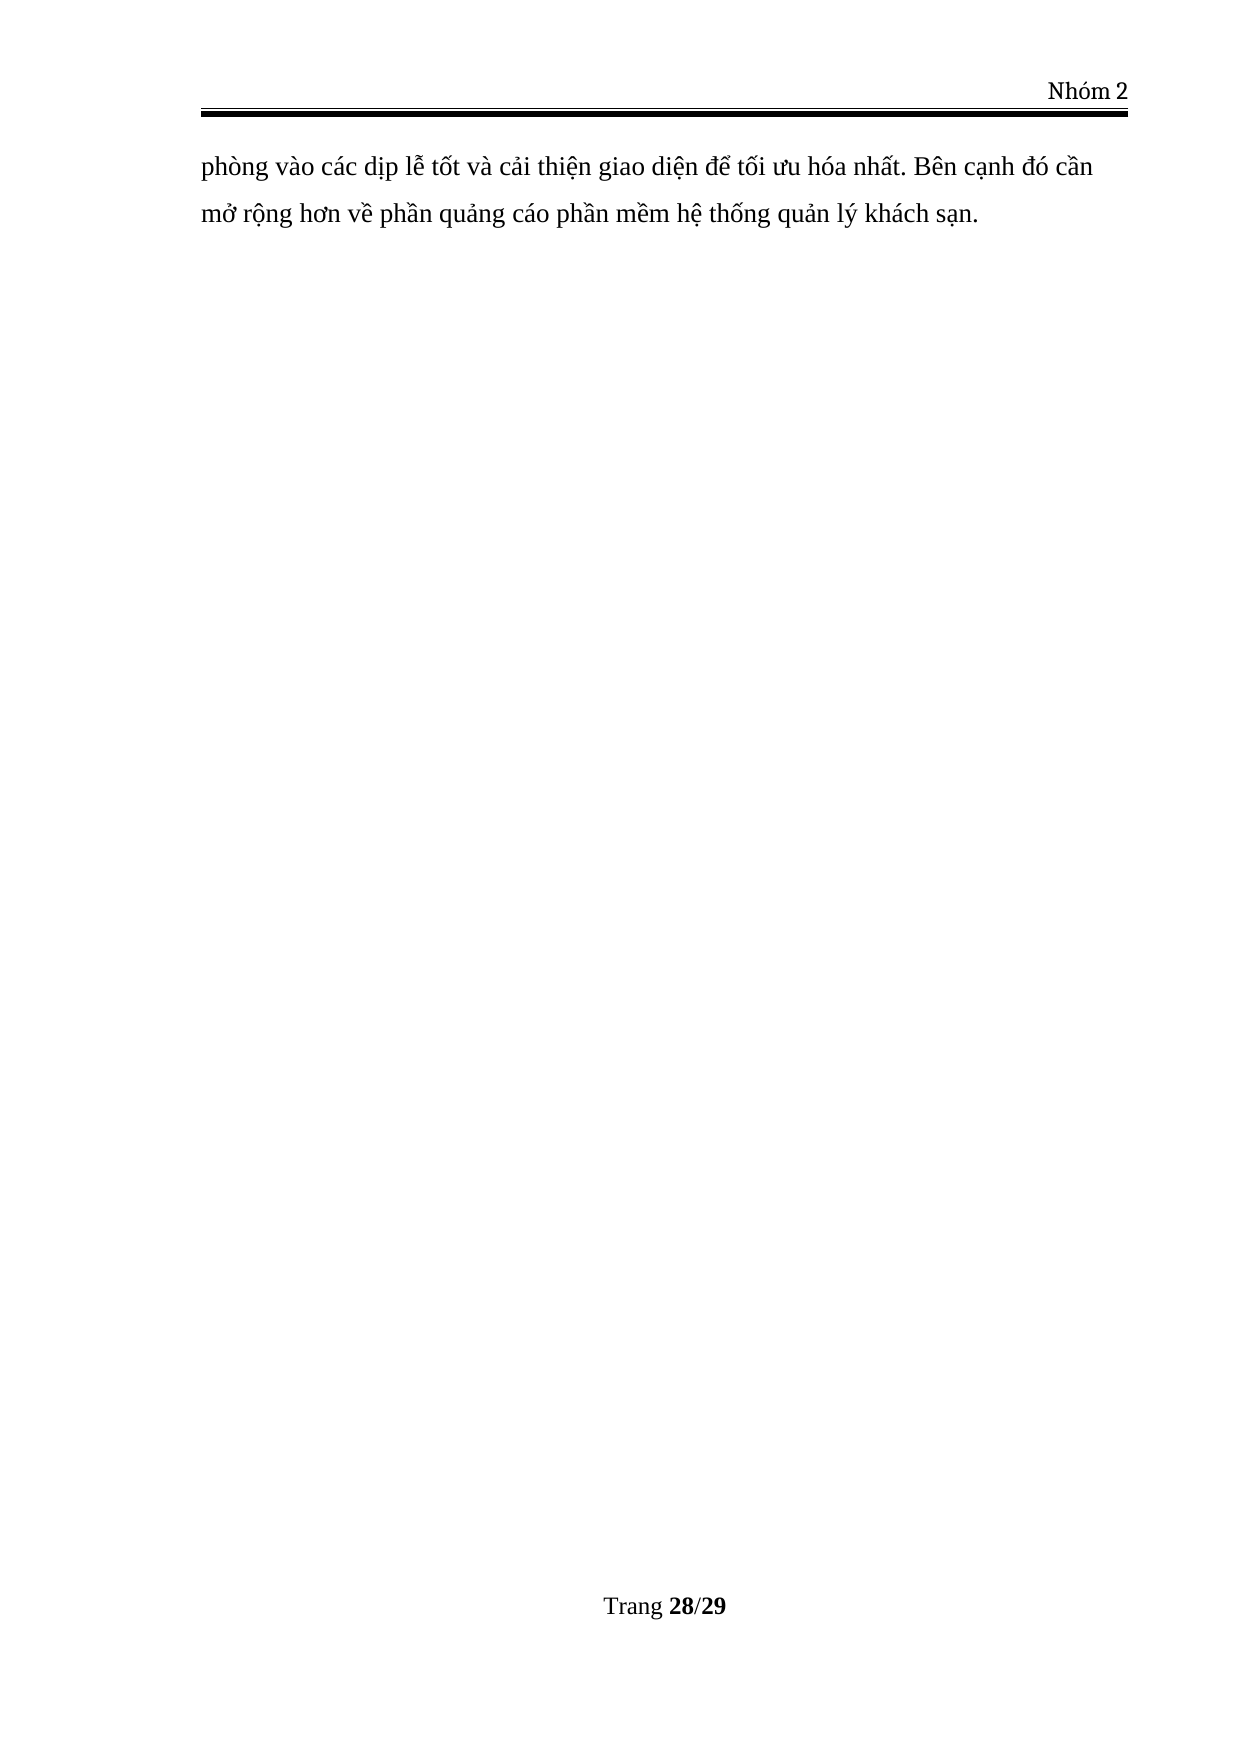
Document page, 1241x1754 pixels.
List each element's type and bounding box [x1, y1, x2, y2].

text [201, 150, 1128, 228]
